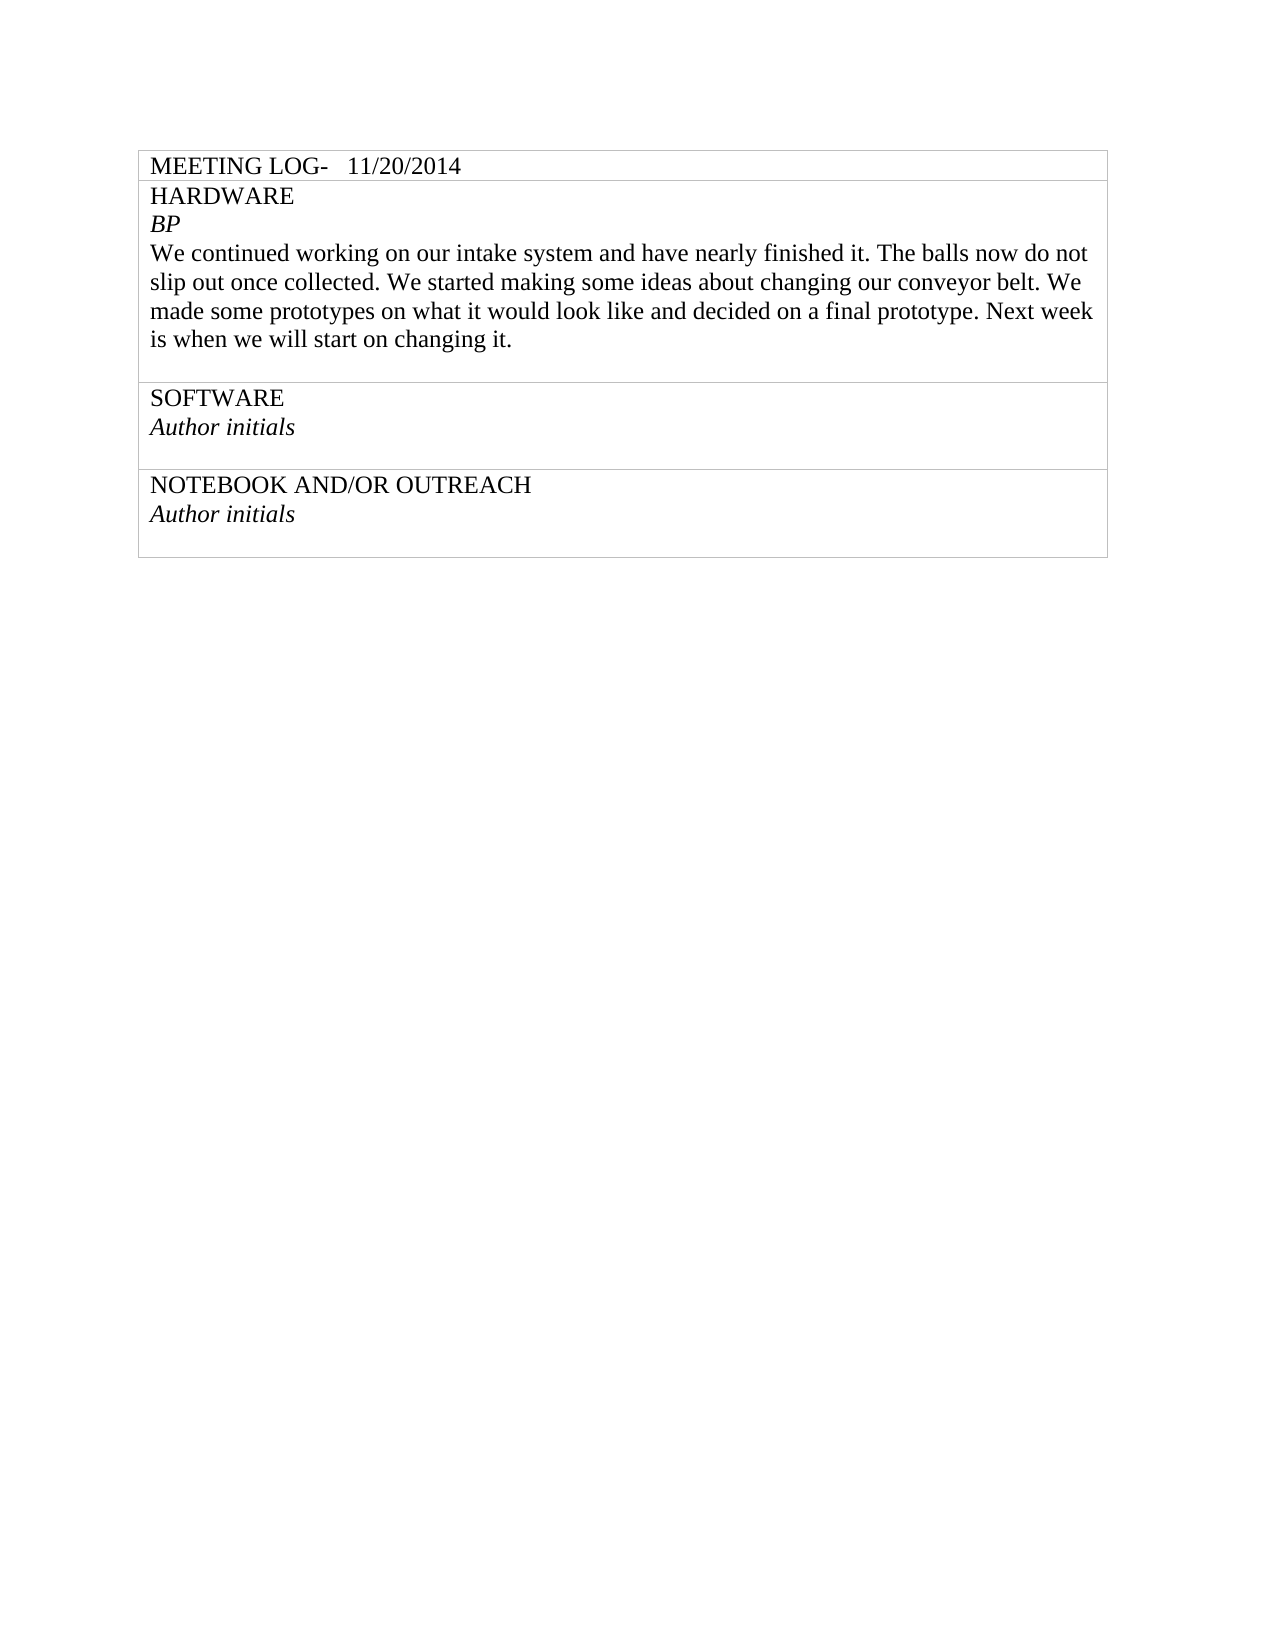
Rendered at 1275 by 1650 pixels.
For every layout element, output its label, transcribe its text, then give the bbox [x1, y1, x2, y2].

table_header MEETING LOG- 11/20/2014 [139, 151, 1107, 180]
table_cell NOTEBOOK AND/OR OUTREACH Author initials [139, 470, 1107, 557]
table_cell SOFTWARE Author initials [139, 383, 1107, 469]
table_cell HARDWARE BP We continued working on our intake system and have nearly finished it. The balls now do not slip out once collected. We started making some ideas about changing our conveyor belt. We made some prototypes on what it would look like and decided on a final prototype. Next week is when we will start on changing it. [139, 181, 1107, 382]
